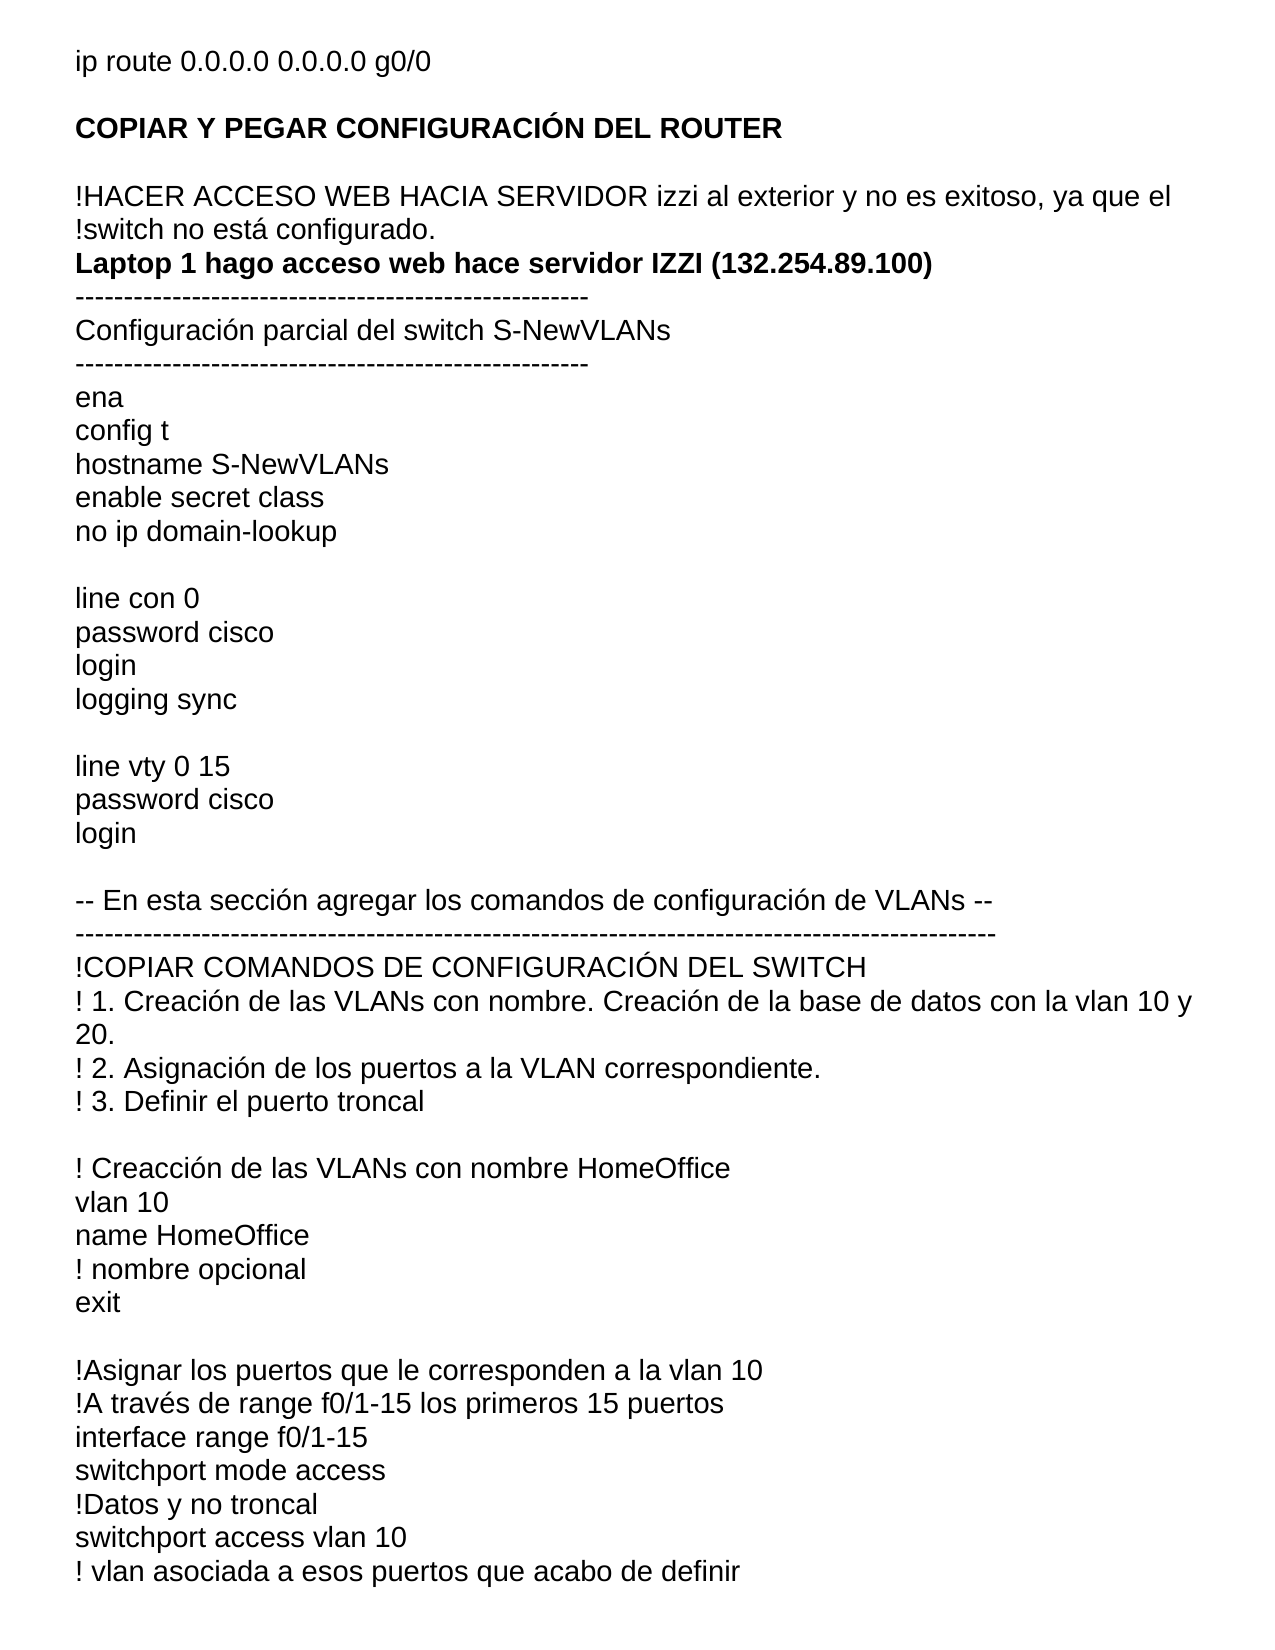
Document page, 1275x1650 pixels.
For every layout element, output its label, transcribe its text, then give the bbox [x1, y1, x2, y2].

text COPIAR Y PEGAR CONFIGURACIÓN DEL ROUTER [75, 111, 1200, 145]
text login [75, 648, 1200, 682]
text password cisco [75, 614, 1200, 648]
text switchport mode access [75, 1453, 1200, 1487]
text !switch no está configurado. [75, 212, 1200, 246]
text ! Creacción de las VLANs con nombre HomeOffice [75, 1151, 1200, 1185]
text login [75, 816, 1200, 849]
text enable secret class [75, 480, 1200, 514]
text Laptop 1 hago acceso web hace servidor IZZI (132.254.89.100) [75, 246, 1200, 279]
text ! nombre opcional [75, 1252, 1200, 1285]
text ! 3. Definir el puerto troncal [75, 1084, 1200, 1118]
text ena [75, 380, 1200, 413]
text ----------------------------------------------------------------------------------------------- [75, 916, 1200, 950]
text ! 1. Creación de las VLANs con nombre. Creación de la base de datos con la vlan 10 y 20. [75, 983, 1200, 1051]
text !Asignar los puertos que le corresponden a la vlan 10 [75, 1352, 1200, 1386]
text -- En esta sección agregar los comandos de configuración de VLANs -- [75, 883, 1200, 916]
text password cisco [75, 782, 1200, 816]
text !Datos y no troncal [75, 1487, 1200, 1520]
text config t [75, 413, 1200, 447]
text ----------------------------------------------------- [75, 346, 1200, 380]
text logging sync [75, 682, 1200, 715]
text ip route 0.0.0.0 0.0.0.0 g0/0 [75, 44, 1200, 78]
text Configuración parcial del switch S-NewVLANs [75, 313, 1200, 346]
text !A través de range f0/1-15 los primeros 15 puertos [75, 1386, 1200, 1419]
text line con 0 [75, 581, 1200, 614]
text switchport access vlan 10 [75, 1520, 1200, 1554]
text exit [75, 1285, 1200, 1319]
text name HomeOffice [75, 1218, 1200, 1252]
text no ip domain-lookup [75, 514, 1200, 547]
text interface range f0/1-15 [75, 1419, 1200, 1453]
text !HACER ACCESO WEB HACIA SERVIDOR izzi al exterior y no es exitoso, ya que el [75, 178, 1200, 212]
text hostname S-NewVLANs [75, 447, 1200, 480]
text ! vlan asociada a esos puertos que acabo de definir [75, 1554, 1200, 1587]
text vlan 10 [75, 1185, 1200, 1218]
text !COPIAR COMANDOS DE CONFIGURACIÓN DEL SWITCH [75, 950, 1200, 983]
text ----------------------------------------------------- [75, 279, 1200, 313]
text ! 2. Asignación de los puertos a la VLAN correspondiente. [75, 1051, 1200, 1084]
text line vty 0 15 [75, 749, 1200, 782]
